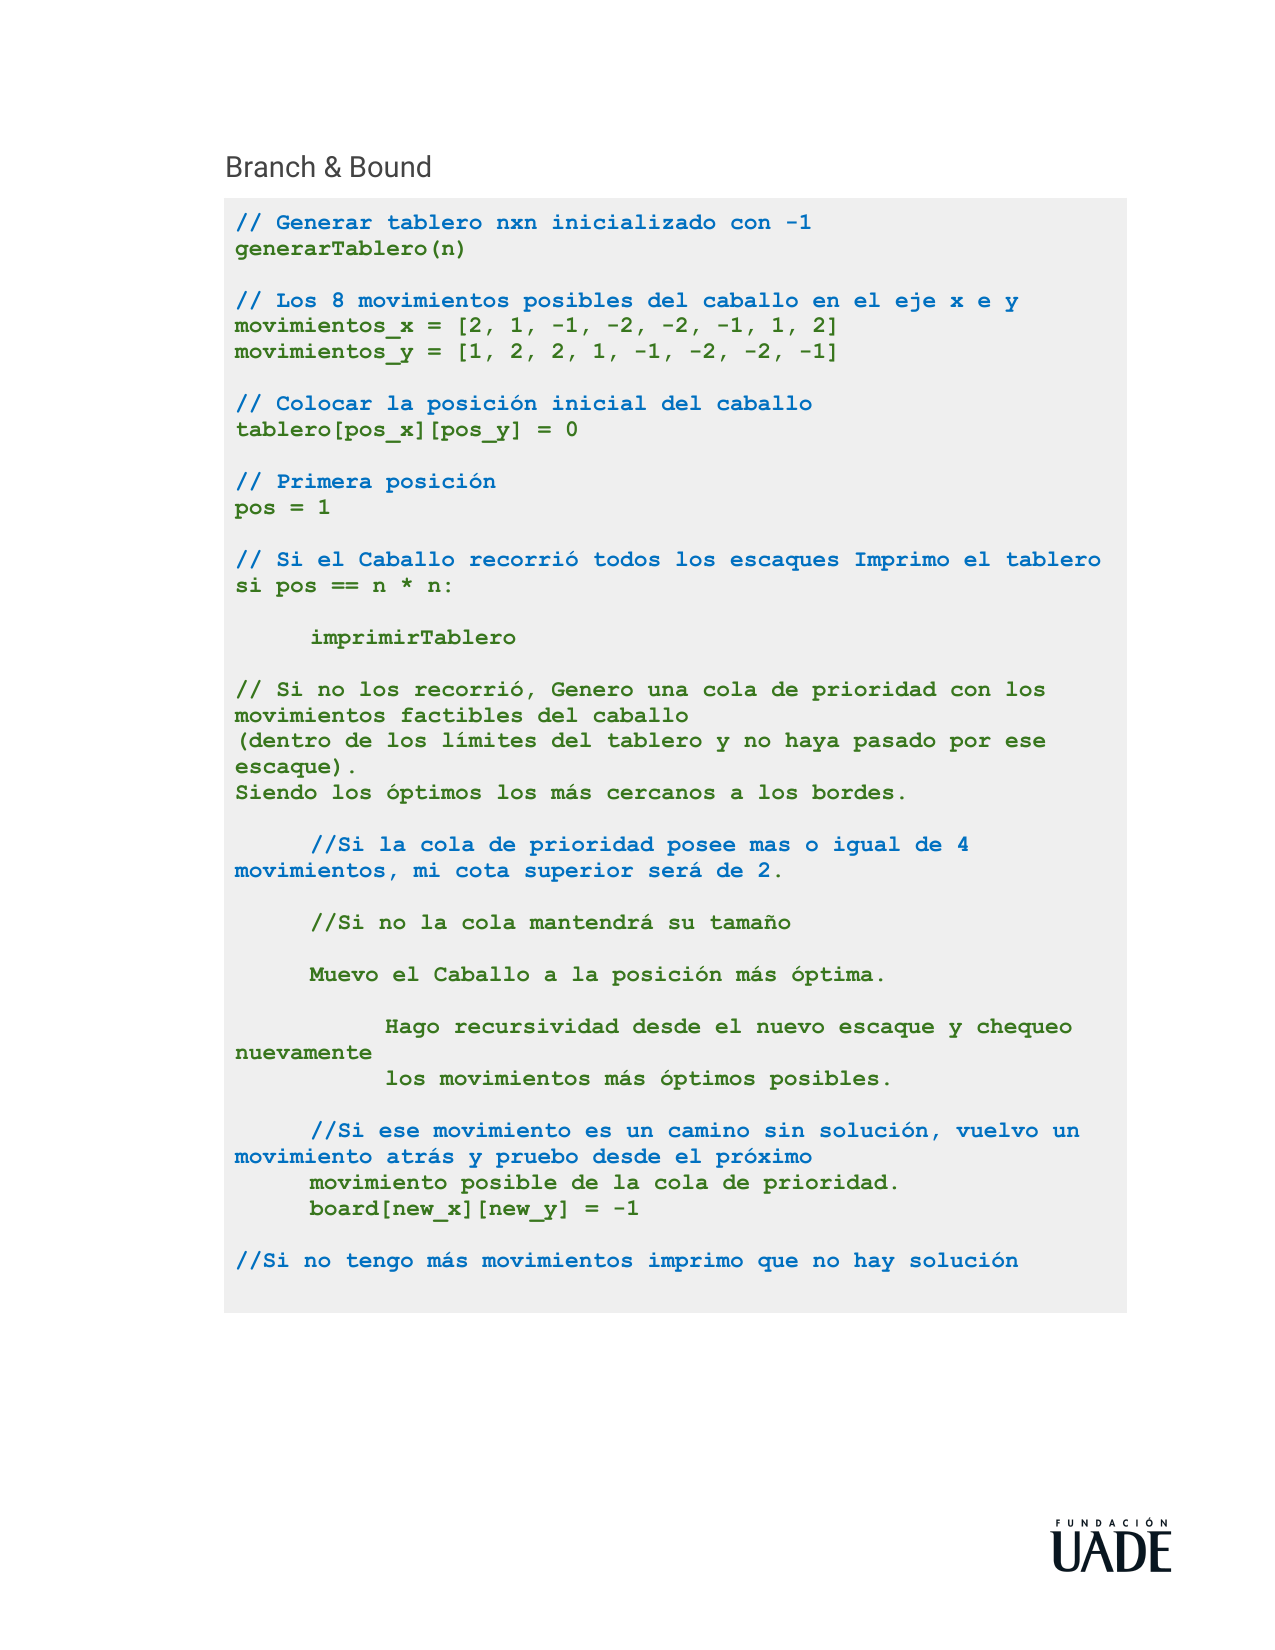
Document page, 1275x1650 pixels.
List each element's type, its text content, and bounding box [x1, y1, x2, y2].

picture [1050, 1517, 1172, 1572]
subtitle Branch & Bound [225, 150, 1125, 184]
table_header // Generar tablero nxn inicializado con -1 generarTablero(n) // Los 8 movimientos posibles del caballo en el eje x e y movimientos_x = [2, 1, -1, -2, -2, -1, 1, 2] movimientos_y = [1, 2, 2, 1, -1, -2, -2, -1] // Colocar la posición inicial del caballo tablero[pos_x][pos_y] = 0 // Primera posición pos = 1 // Si el Caballo recorrió todos los escaques Imprimo el tablero si pos == n * n: imprimirTablero // Si no los recorrió, Genero una cola de prioridad con los movimientos factibles del caballo (dentro de los límites del tablero y no haya pasado por ese escaque). Siendo los óptimos los más cercanos a los bordes. //Si la cola de prioridad posee mas o igual de 4 movimientos, mi cota superior será de 2. //Si no la cola mantendrá su tamaño Muevo el Caballo a la posición más óptima. Hago recursividad desde el nuevo escaque y chequeo nuevamente los movimientos más óptimos posibles. //Si ese movimiento es un camino sin solución, vuelvo un movimiento atrás y pruebo desde el próximo movimiento posible de la cola de prioridad. board[new_x][new_y] = -1 //Si no tengo más movimientos imprimo que no hay solución [226, 200, 1125, 1310]
